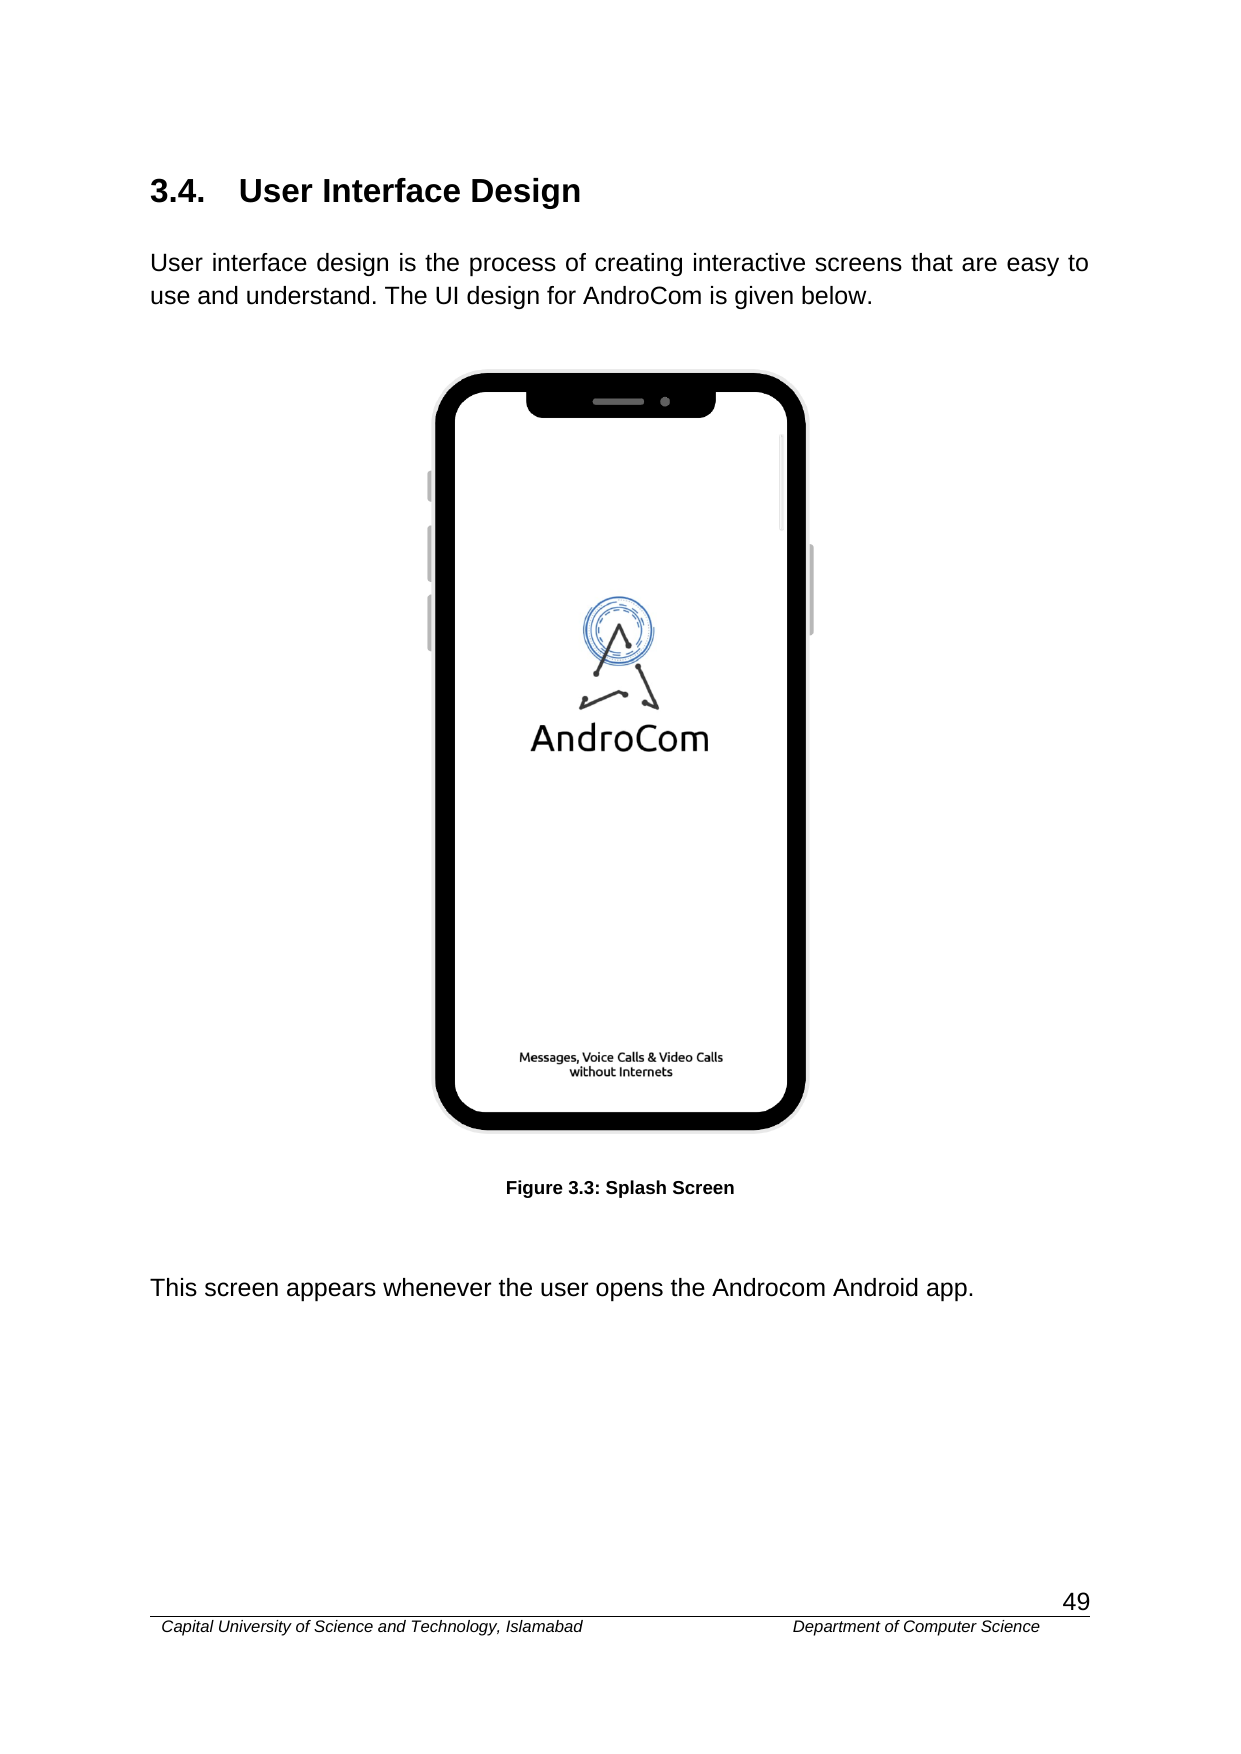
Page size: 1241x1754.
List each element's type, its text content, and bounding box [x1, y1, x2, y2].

text This screen appears whenever the user opens the Androcom Android app. [150, 1273, 1090, 1302]
picture [395, 352, 845, 1152]
text User interface design is the process of creating interactive screens that are easy to use and understand. The UI design for AndroCom is given below. [150, 248, 1090, 310]
subtitle User Interface Design [150, 171, 1090, 209]
